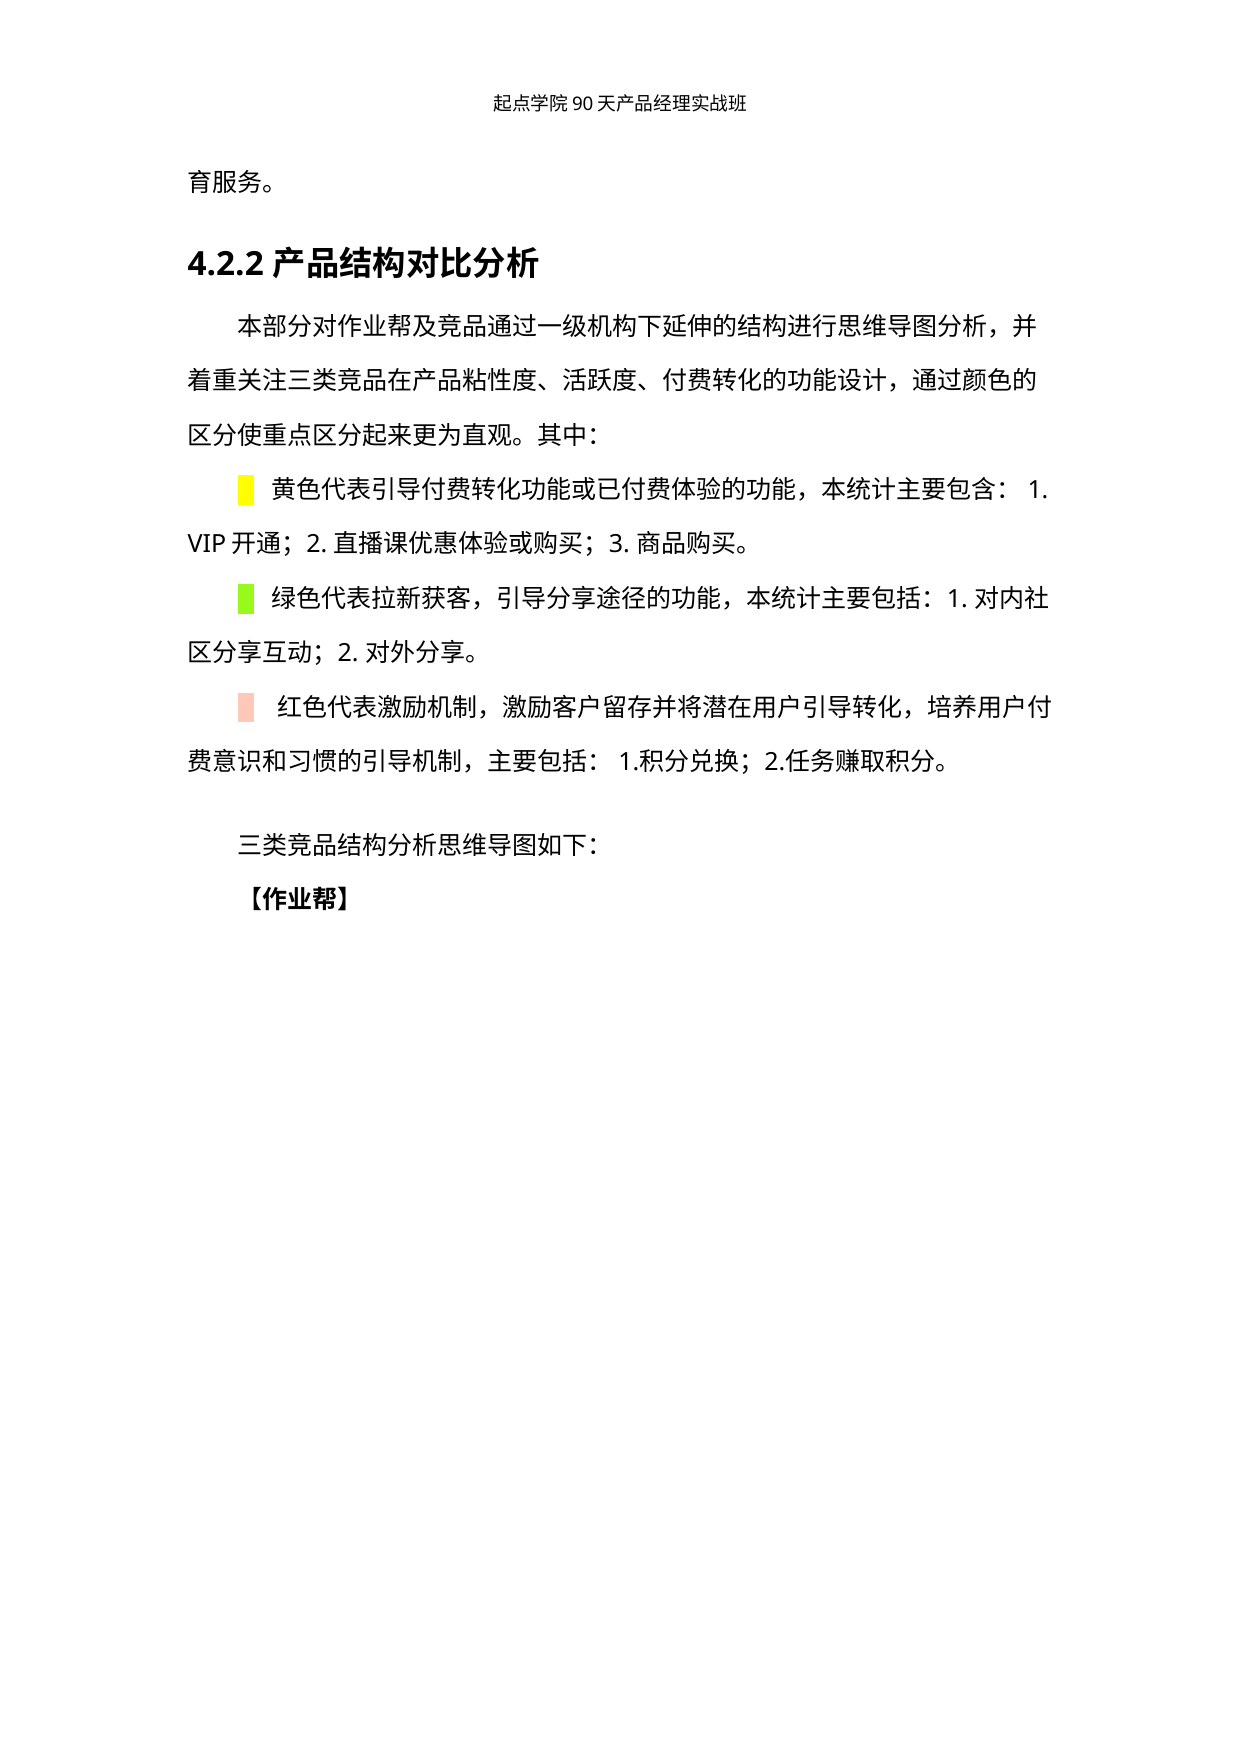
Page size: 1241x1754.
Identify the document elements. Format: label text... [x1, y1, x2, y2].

text 黄色代表引导付费转化功能或已付费体验的功能，本统计主要包含： 1. VIP开通；2. 直播课优惠体验或购买；3. 商品购买。 [187, 469, 1053, 560]
text 【作业帮】 [187, 880, 1053, 916]
text 绿色代表拉新获客，引导分享途径的功能，本统计主要包括：1. 对内社区分享互动；2. 对外分享。 [187, 578, 1053, 669]
text 本部分对作业帮及竞品通过一级机构下延伸的结构进行思维导图分析，并着重关注三类竞品在产品粘性度、活跃度、付费转化的功能设计，通过颜色的区分使重点区分起来更为直观。其中： [187, 306, 1053, 451]
text 红色代表激励机制，激励客户留存并将潜在用户引导转化，培养用户付费意识和习惯的引导机制，主要包括： 1.积分兑换；2.任务赚取积分。 [187, 687, 1053, 778]
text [187, 162, 1053, 198]
text 三类竞品结构分析思维导图如下： [187, 826, 1053, 862]
subtitle 4.2.2 产品结构对比分析 [187, 237, 1053, 286]
